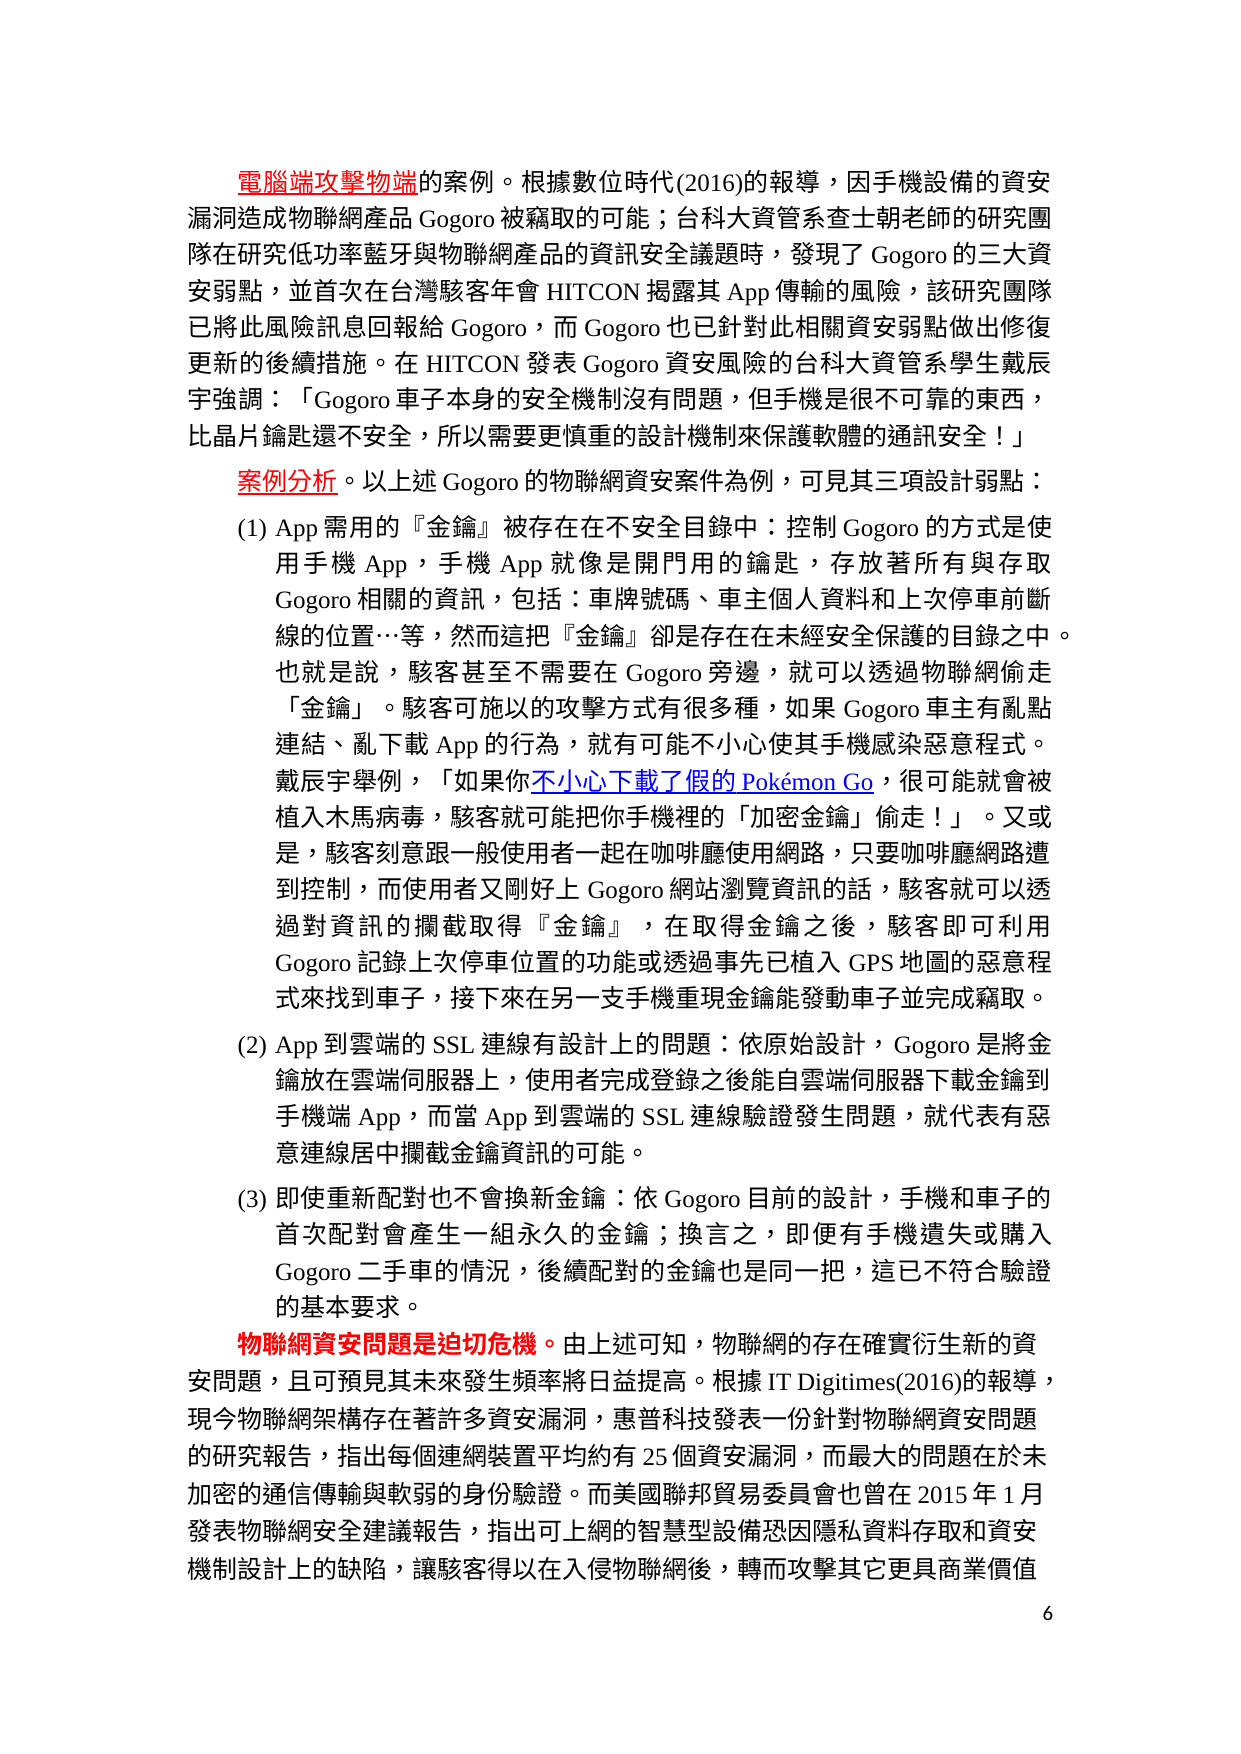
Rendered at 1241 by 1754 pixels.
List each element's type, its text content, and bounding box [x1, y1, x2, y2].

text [187, 1324, 1053, 1586]
text 案例分析。以上述Gogoro的物聯網資安案件為例，可見其三項設計弱點： [187, 462, 1053, 498]
text 電腦端攻擊物端的案例。根據數位時代(2016)的報導，因手機設備的資安漏洞造成物聯網產品Gogoro被竊取的可能；台科大資管系查士朝老師的研究團隊在研究低功率藍牙與物聯網產品的資訊安全議題時，發現了Gogoro的三大資安弱點，並首次在台灣駭客年會HITCON揭露其App傳輸的風險，該研究團隊已將此風險訊息回報給Gogoro，而Gogoro也已針對此相關資安弱點做出修復更新的後續措施。在HITCON發表Gogoro資安風險的台科大資管系學生戴辰宇強調：「Gogoro車子本身的安全機制沒有問題，但手機是很不可靠的東西，比晶片鑰匙還不安全，所以需要更慎重的設計機制來保護軟體的通訊安全！」 [187, 162, 1053, 452]
list App到雲端的SSL連線有設計上的問題：依原始設計，Gogoro是將金鑰放在雲端伺服器上，使用者完成登錄之後能自雲端伺服器下載金鑰到手機端App，而當App到雲端的SSL連線驗證發生問題，就代表有惡意連線居中攔截金鑰資訊的可能。 [237, 1024, 1053, 1169]
list App需用的『金鑰』被存在在不安全目錄中：控制Gogoro的方式是使用手機App，手機App就像是開門用的鑰匙，存放著所有與存取Gogoro相關的資訊，包括：車牌號碼、車主個人資料和上次停車前斷線的位置…等，然而這把『金鑰』卻是存在在未經安全保護的目錄之中。也就是說，駭客甚至不需要在Gogoro旁邊，就可以透過物聯網偷走「金鑰」。駭客可施以的攻擊方式有很多種，如果Gogoro車主有亂點連結、亂下載App的行為，就有可能不小心使其手機感染惡意程式。戴辰宇舉例，「如果你不小心下載了假的Pokémon Go，很可能就會被植入木馬病毒，駭客就可能把你手機裡的「加密金鑰」偷走！」。又或是，駭客刻意跟一般使用者一起在咖啡廳使用網路，只要咖啡廳網路遭到控制，而使用者又剛好上Gogoro網站瀏覽資訊的話，駭客就可以透過對資訊的攔截取得『金鑰』，在取得金鑰之後，駭客即可利用Gogoro記錄上次停車位置的功能或透過事先已植入GPS地圖的惡意程式來找到車子，接下來在另一支手機重現金鑰能發動車子並完成竊取。 [237, 507, 1053, 1015]
list 即使重新配對也不會換新金鑰：依Gogoro目前的設計，手機和車子的首次配對會產生一組永久的金鑰；換言之，即便有手機遺失或購入Gogoro二手車的情況，後續配對的金鑰也是同一把，這已不符合驗證的基本要求。 [237, 1179, 1053, 1324]
